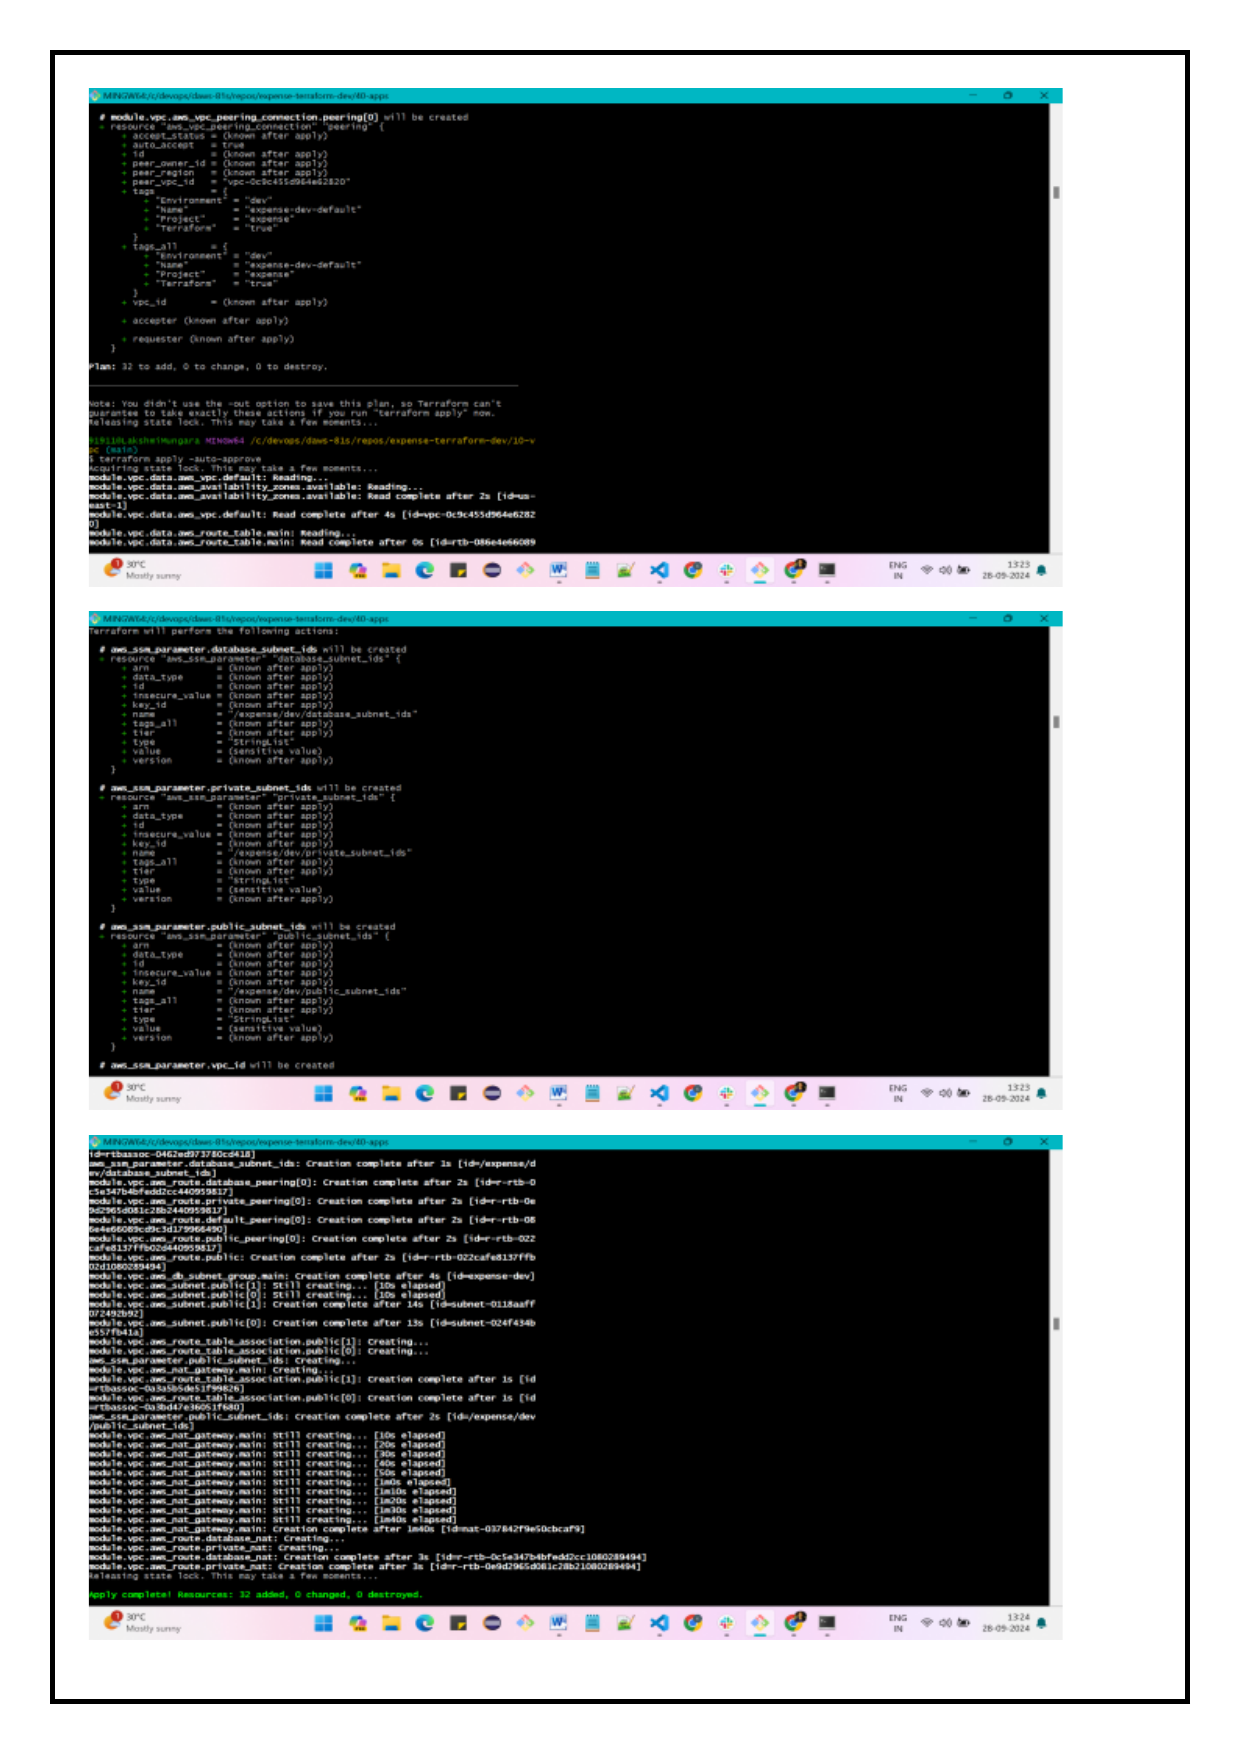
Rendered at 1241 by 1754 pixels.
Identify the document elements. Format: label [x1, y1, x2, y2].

picture [88, 611, 1063, 1110]
picture [88, 88, 1063, 587]
picture [88, 1135, 1063, 1640]
